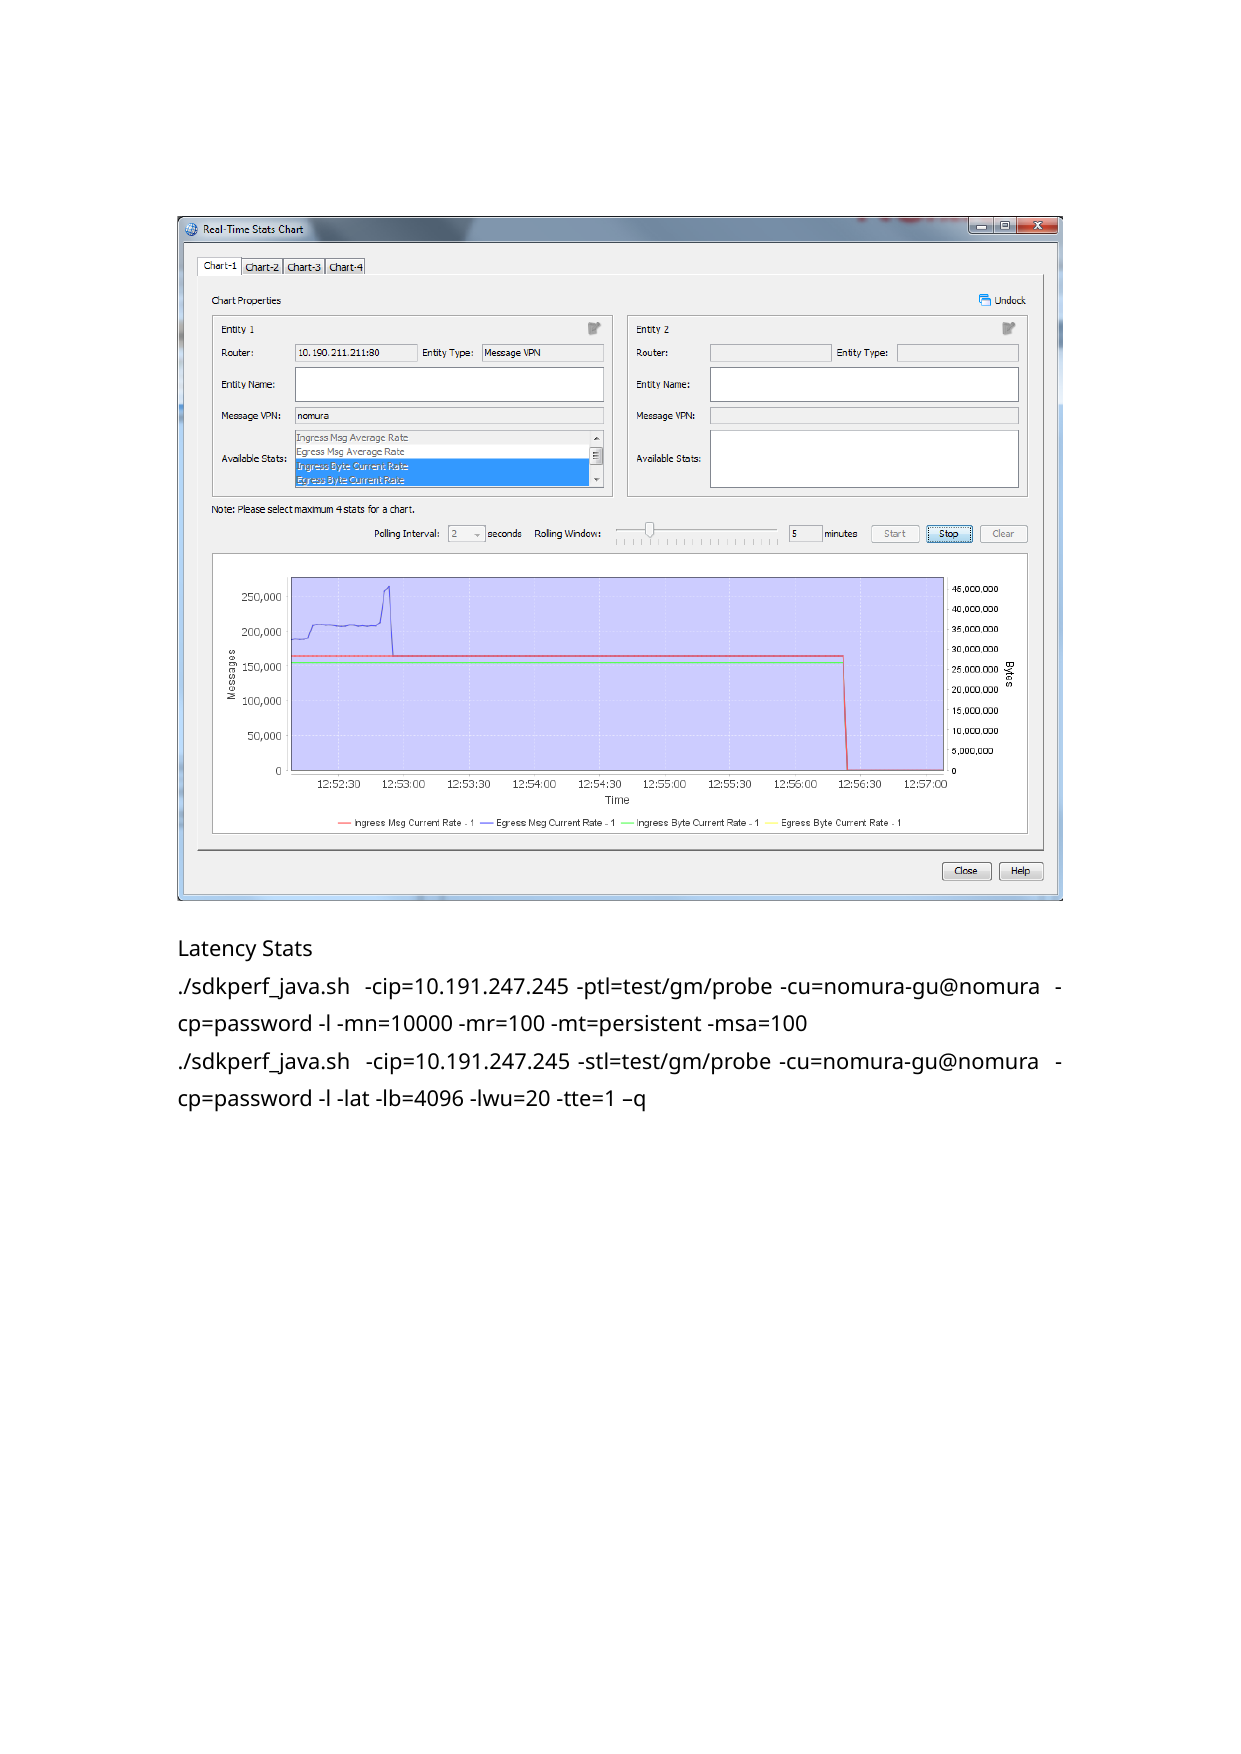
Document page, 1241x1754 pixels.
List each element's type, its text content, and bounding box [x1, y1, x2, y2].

text Latency Stats [177, 929, 1063, 967]
text ./sdkperf_java.sh -cip=10.191.247.245 -ptl=test/gm/probe -cu=nomura-gu@nomura -cp=password -l -mn=10000 -mr=100 -mt=persistent -msa=100 [177, 967, 1063, 1042]
text ./sdkperf_java.sh -cip=10.191.247.245 -stl=test/gm/probe -cu=nomura-gu@nomura -cp=password -l -lat -lb=4096 -lwu=20 -tte=1 –q [177, 1042, 1063, 1117]
picture [177, 216, 1063, 901]
